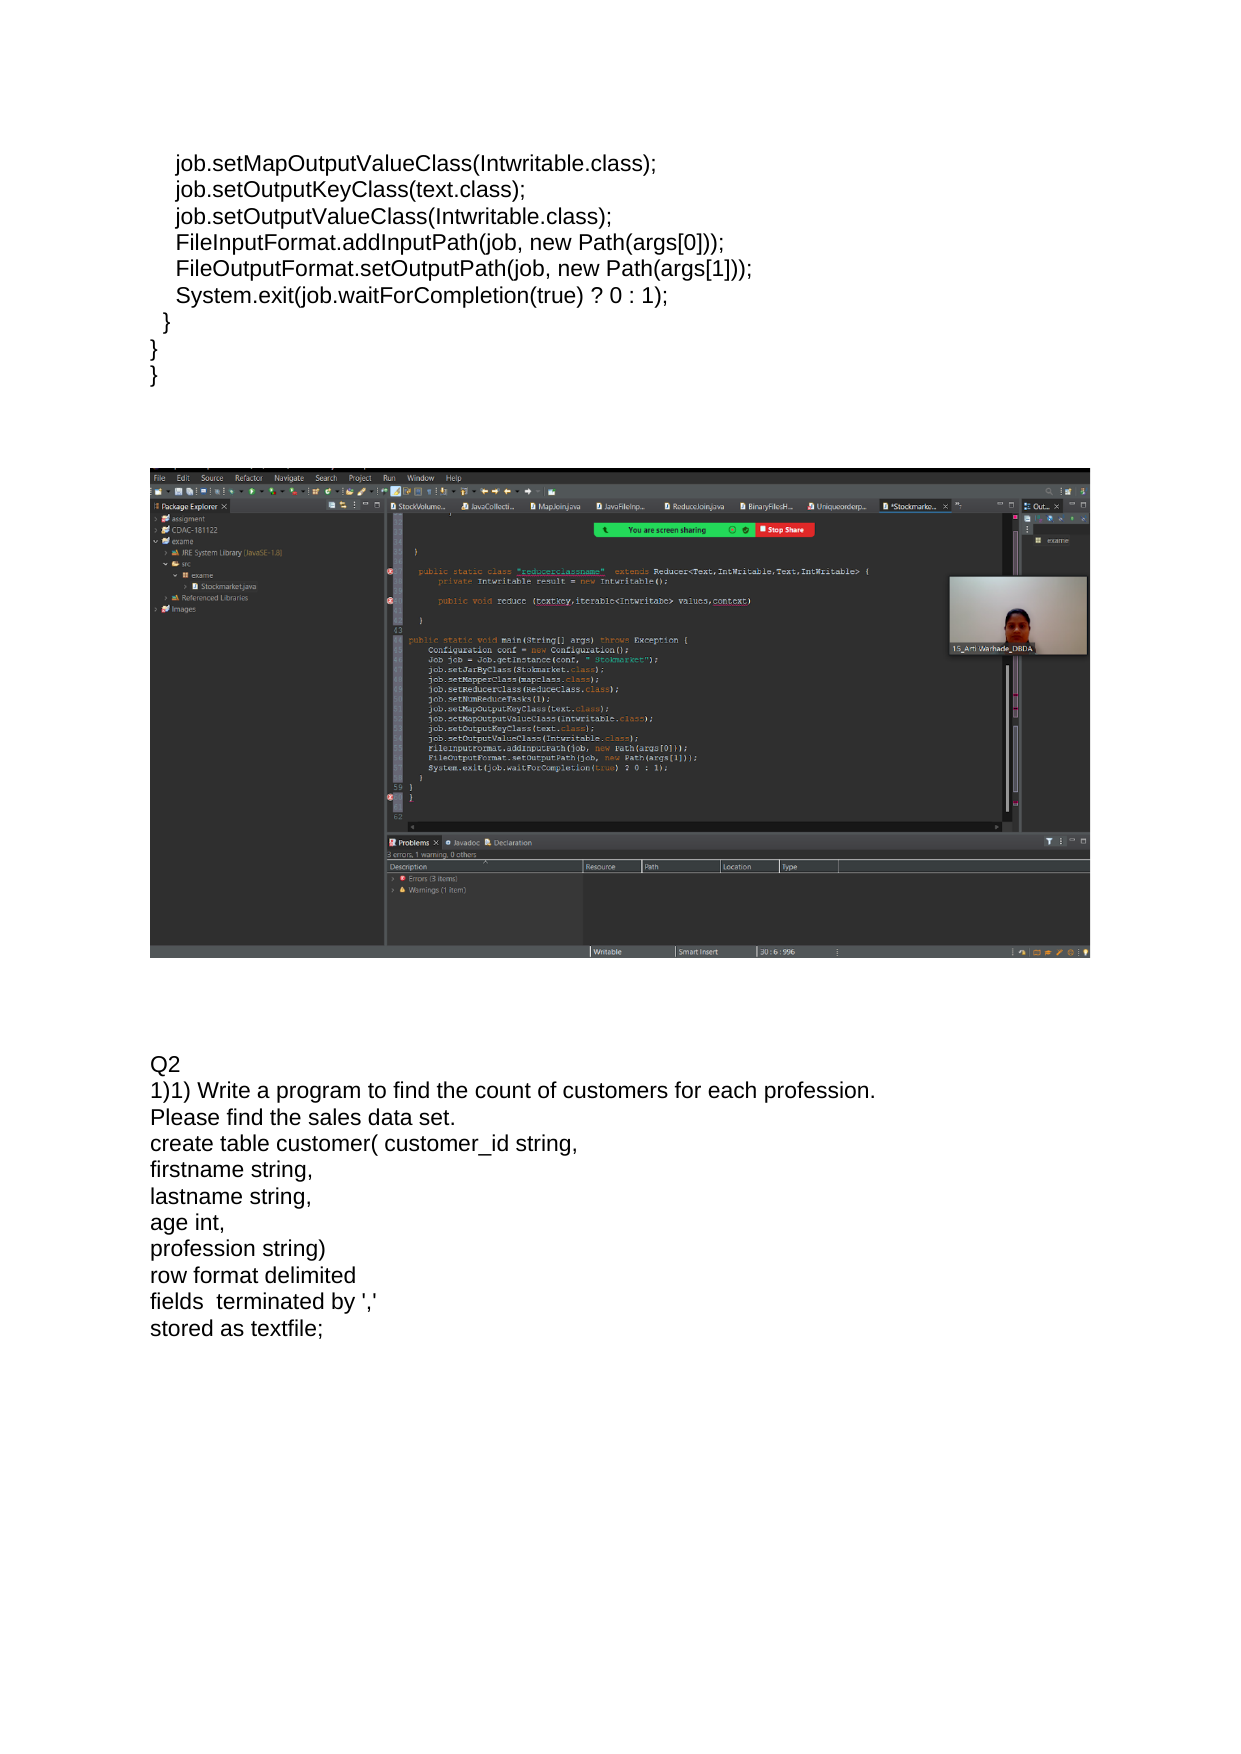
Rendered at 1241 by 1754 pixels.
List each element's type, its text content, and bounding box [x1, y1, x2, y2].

text FileInputFormat.addInputPath(job, new Path(args[0])); [150, 229, 1090, 255]
text FileOutputFormat.setOutputPath(job, new Path(args[1])); [150, 255, 1090, 282]
text row format delimited [150, 1262, 1090, 1288]
text job.setOutputKeyClass(text.class); [150, 176, 1090, 203]
text Please find the sales data set. [150, 1104, 1090, 1130]
text lastname string, [150, 1183, 1090, 1209]
text 1)1) Write a program to find the count of customers for each profession. [150, 1077, 1090, 1104]
picture [150, 468, 1091, 958]
text System.exit(job.waitForCompletion(true) ? 0 : 1); [150, 282, 1090, 308]
text job.setOutputValueClass(Intwritable.class); [150, 203, 1090, 229]
text } [150, 334, 1090, 361]
text profession string) [150, 1235, 1090, 1262]
text fields terminated by ',' [150, 1288, 1090, 1314]
text job.setMapOutputValueClass(Intwritable.class); [150, 150, 1090, 176]
text stored as textfile; [150, 1314, 1090, 1341]
text age int, [150, 1209, 1090, 1235]
text firstname string, [150, 1156, 1090, 1183]
text Q2 [150, 1051, 1090, 1077]
text } [150, 308, 1090, 334]
text create table customer( customer_id string, [150, 1130, 1090, 1156]
text } [150, 361, 1090, 387]
